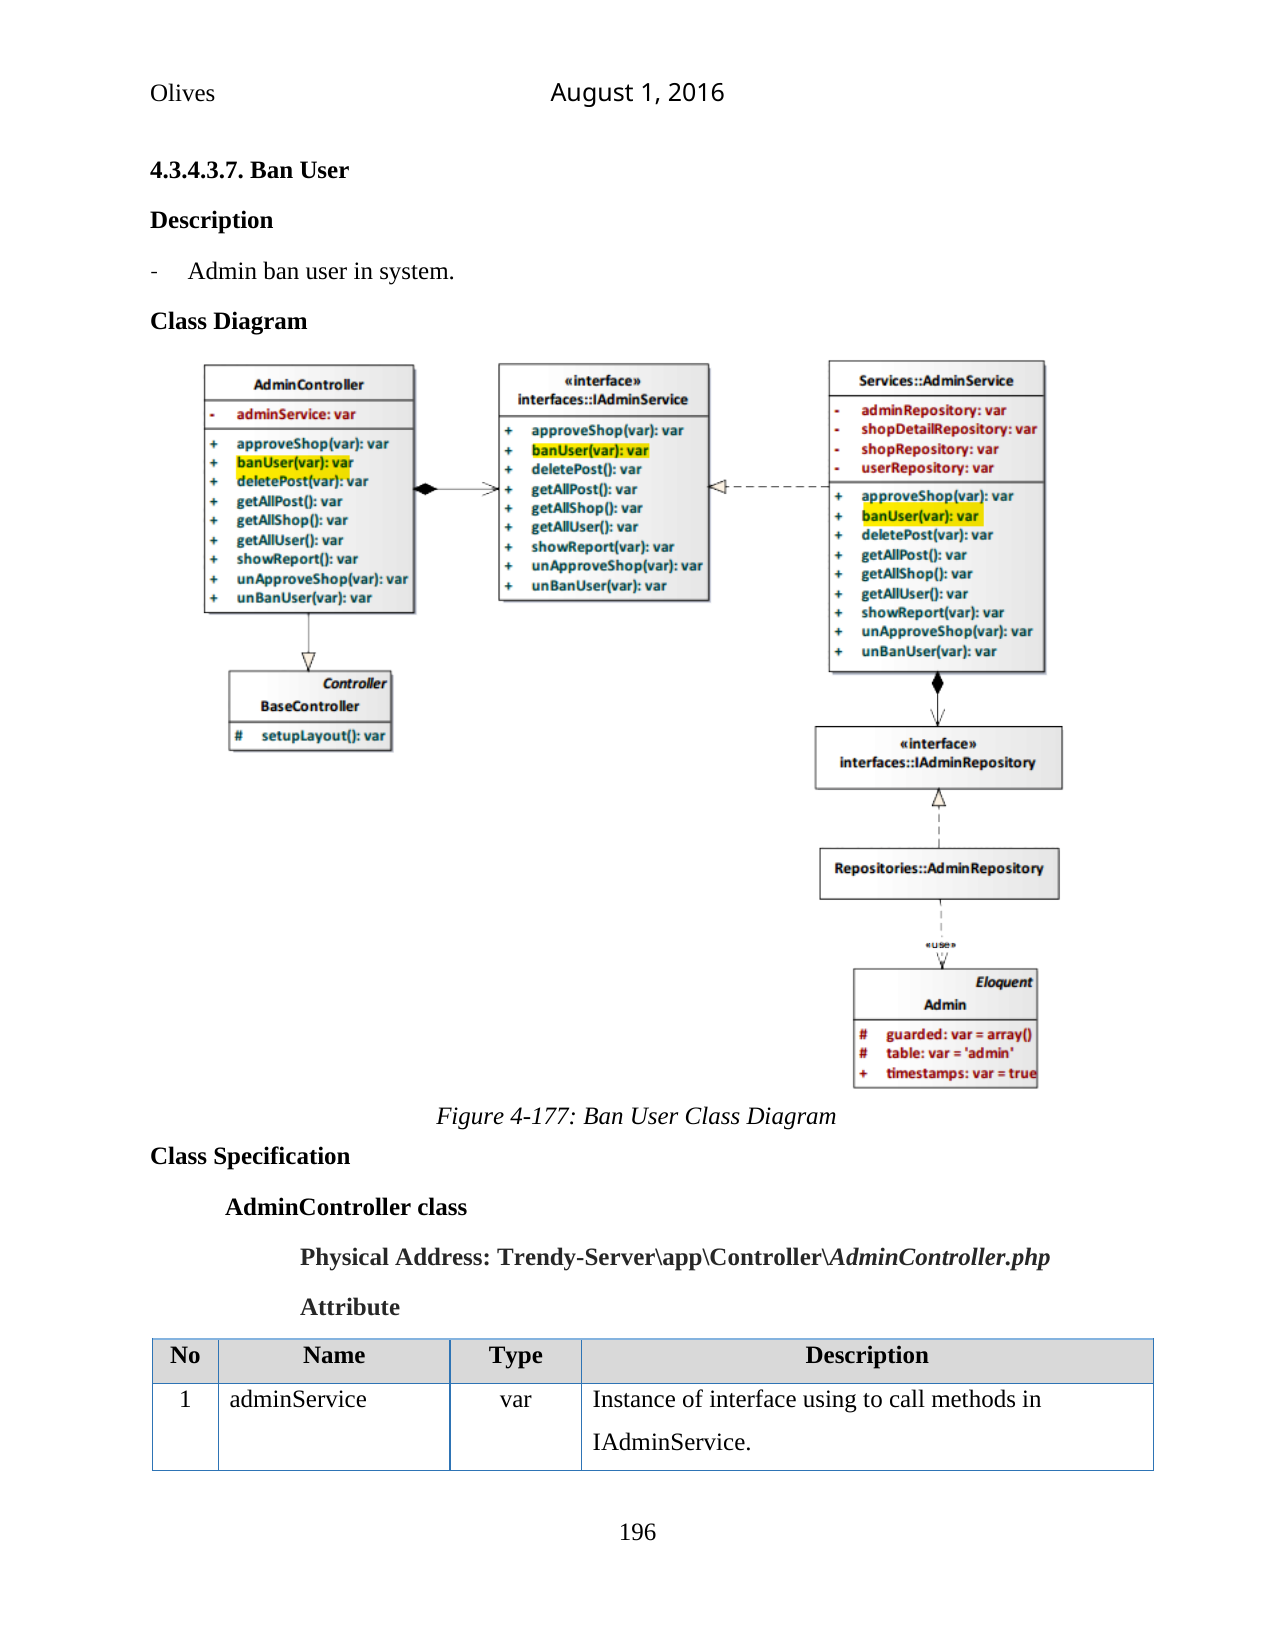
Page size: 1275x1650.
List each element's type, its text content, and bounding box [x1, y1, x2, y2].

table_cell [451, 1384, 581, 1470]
picture [188, 351, 1087, 1097]
list Admin ban user in system. [150, 251, 1125, 286]
subtitle Description [150, 200, 1125, 236]
subtitle Attribute [300, 1287, 1125, 1323]
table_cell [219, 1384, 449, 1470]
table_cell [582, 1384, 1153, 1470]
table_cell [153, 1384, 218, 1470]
subtitle Class Diagram [150, 301, 1125, 337]
subtitle Class Specification [150, 1136, 1125, 1172]
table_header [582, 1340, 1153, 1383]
subtitle AdminController class [225, 1187, 1125, 1222]
subtitle 4.3.4.3.7. Ban User [150, 150, 1125, 185]
subtitle Physical Address: Trendy-Server\app\Controller\AdminController.php [300, 1237, 1125, 1272]
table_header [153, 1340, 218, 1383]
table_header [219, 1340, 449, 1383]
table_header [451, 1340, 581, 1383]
